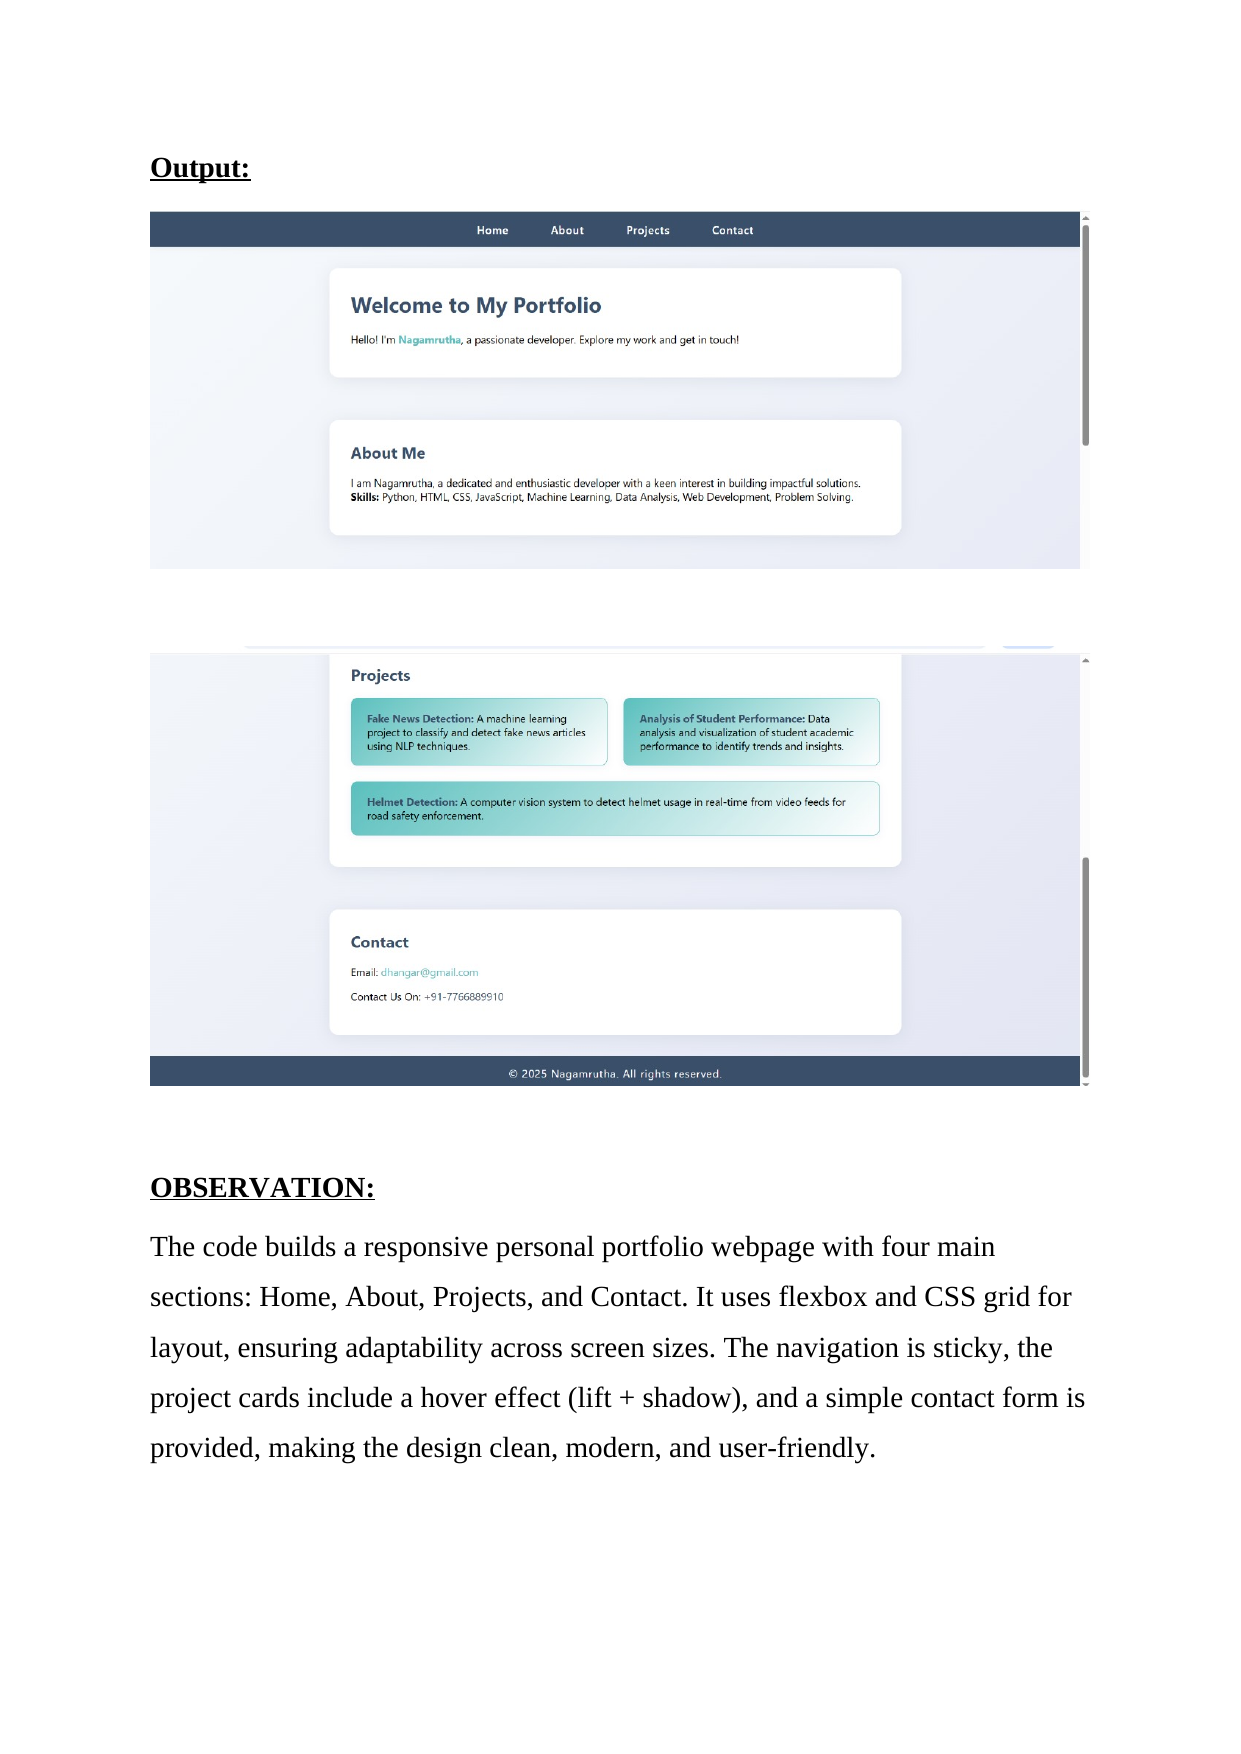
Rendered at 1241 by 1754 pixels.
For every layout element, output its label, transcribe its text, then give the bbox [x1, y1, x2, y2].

text OBSERVATION: [150, 1170, 1090, 1203]
picture [150, 646, 1091, 1086]
text The code builds a responsive personal portfolio webpage with four main sections: Home, About, Projects, and Contact. It uses flexbox and CSS grid for layout, ensuring adaptability across screen sizes. The navigation is sticky, the project cards include a hover effect (lift + shadow), and a simple contact form is provided, making the design clean, modern, and user-friendly. [150, 1229, 1090, 1464]
picture [150, 209, 1091, 569]
text Output: [150, 150, 1090, 183]
